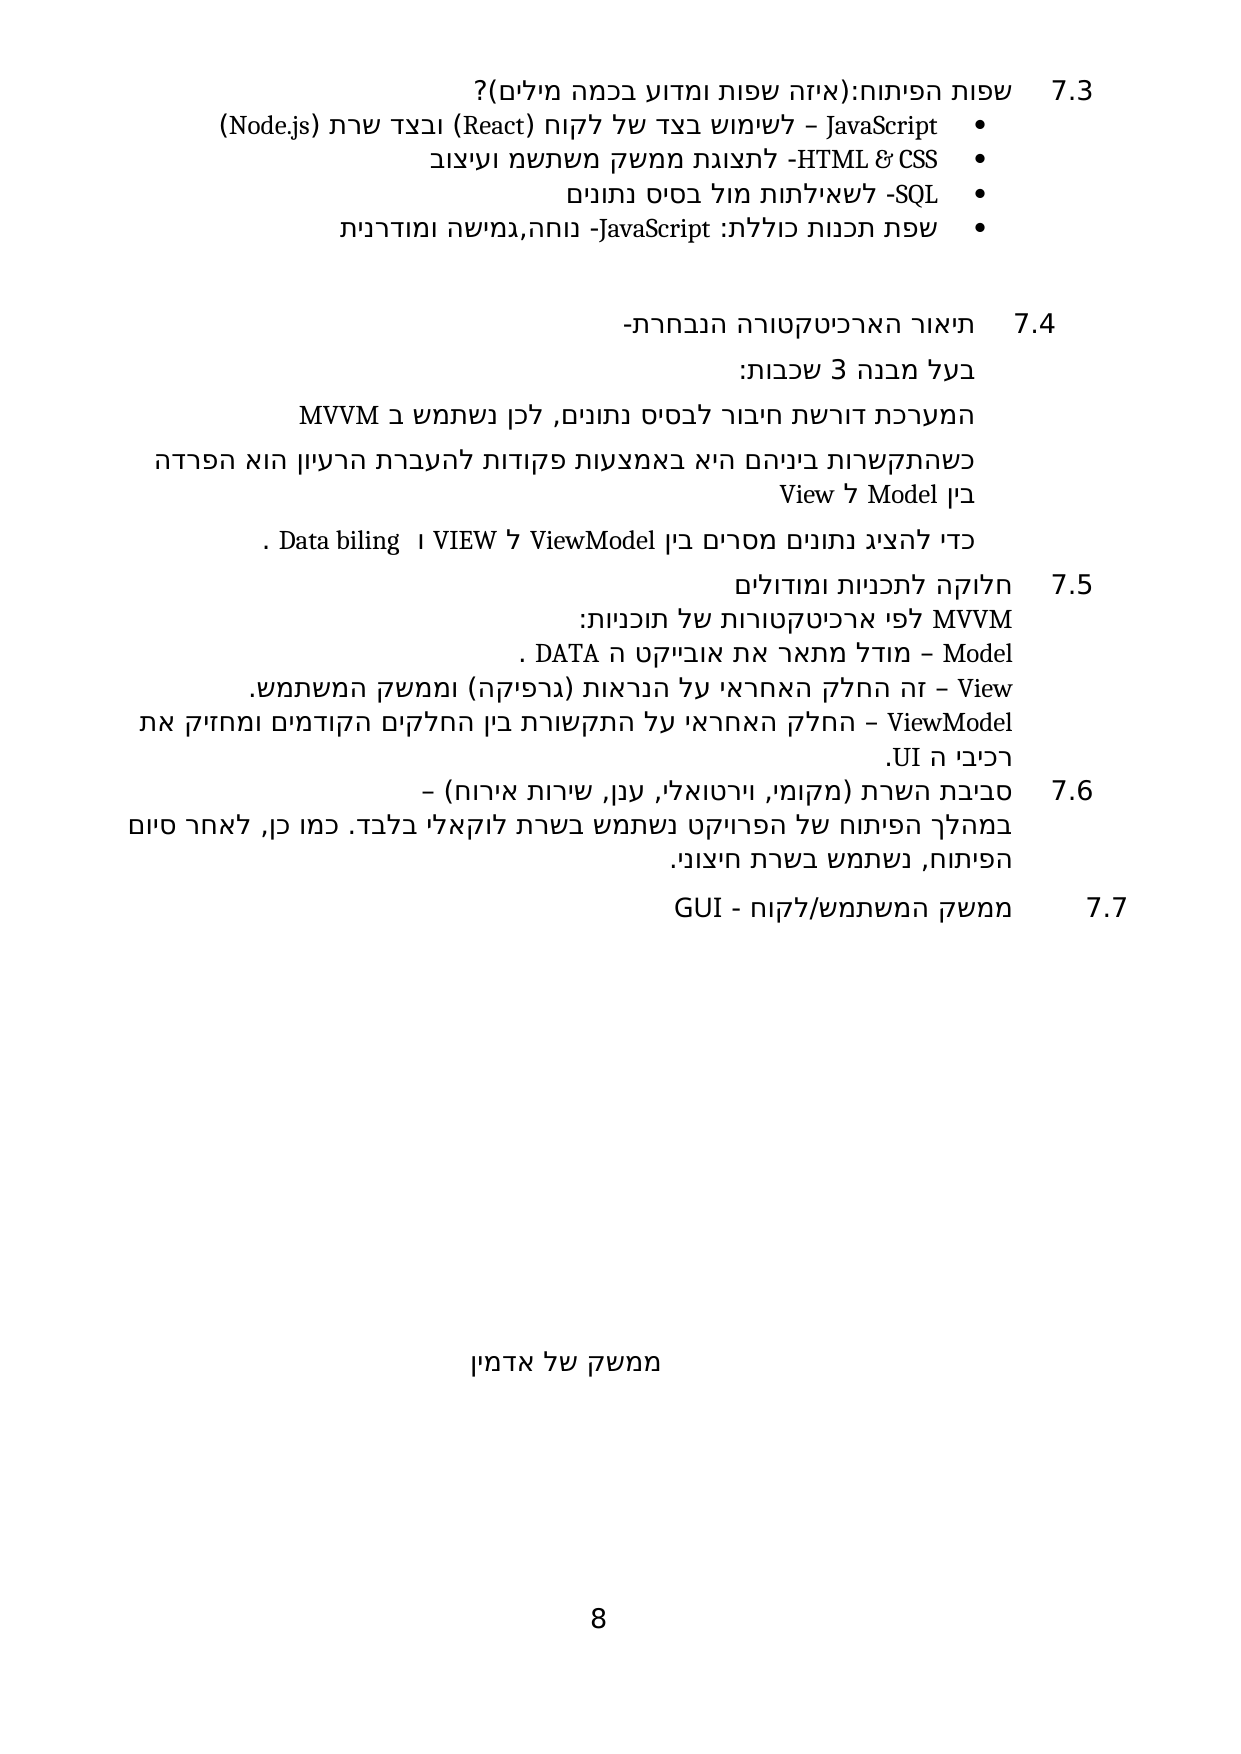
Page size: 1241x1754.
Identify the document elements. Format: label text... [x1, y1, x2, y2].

text כשהתקשרות ביניהם היא באמצעות פקודות להעברת הרעיון הוא הפרדה בין Model ל View [119, 444, 975, 510]
list סביבת השרת (מקומי, וירטואלי, ענן, שירות אירוח) – [119, 775, 1050, 807]
list תיאור הארכיטקטורה הנבחרת- [119, 309, 1013, 340]
list HTML & CSS- לתצוגת ממשק משתשמ ועיצוב [119, 144, 975, 176]
text המערכת דורשת חיבור לבסיס נתונים, לכן נשתמש ב MVVM [119, 399, 975, 431]
list Model – מודל מתאר את אובייקט ה DATA . [119, 638, 1013, 670]
list שפת תכנות כוללת: JavaScript- נוחה,גמישה ומודרנית [119, 213, 975, 244]
list שפות הפיתוח:(איזה שפות ומדוע בכמה מילים)? [119, 75, 1050, 107]
list SQL- לשאילתות מול בסיס נתונים [119, 178, 975, 210]
text ממשק של אדמין [119, 1346, 1013, 1378]
list View – זה החלק האחראי על הנראות (גרפיקה) וממשק המשתמש. [119, 672, 1013, 704]
text בעל מבנה 3 שכבות: [119, 354, 975, 386]
list JavaScript – לשימוש בצד של לקוח (React) ובצד שרת (Node.js) [119, 109, 975, 141]
text כדי להציג נתונים מסרים בין ViewModel ל VIEW ו Data biling . [119, 524, 975, 556]
list חלוקה לתכניות ומודולים [119, 569, 1050, 601]
list במהלך הפיתוח של הפרויקט נשתמש בשרת לוקאלי בלבד. כמו כן, לאחר סיום הפיתוח, נשתמש בשרת חיצוני. [119, 809, 1013, 875]
list ViewModel – החלק האחראי על התקשורת בין החלקים הקודמים ומחזיק את רכיבי ה UI. [119, 707, 1013, 773]
list MVVM לפי ארכיטקטורות של תוכניות: [119, 603, 1013, 635]
list ממשק המשתמש/לקוח - GUI [119, 888, 1085, 925]
